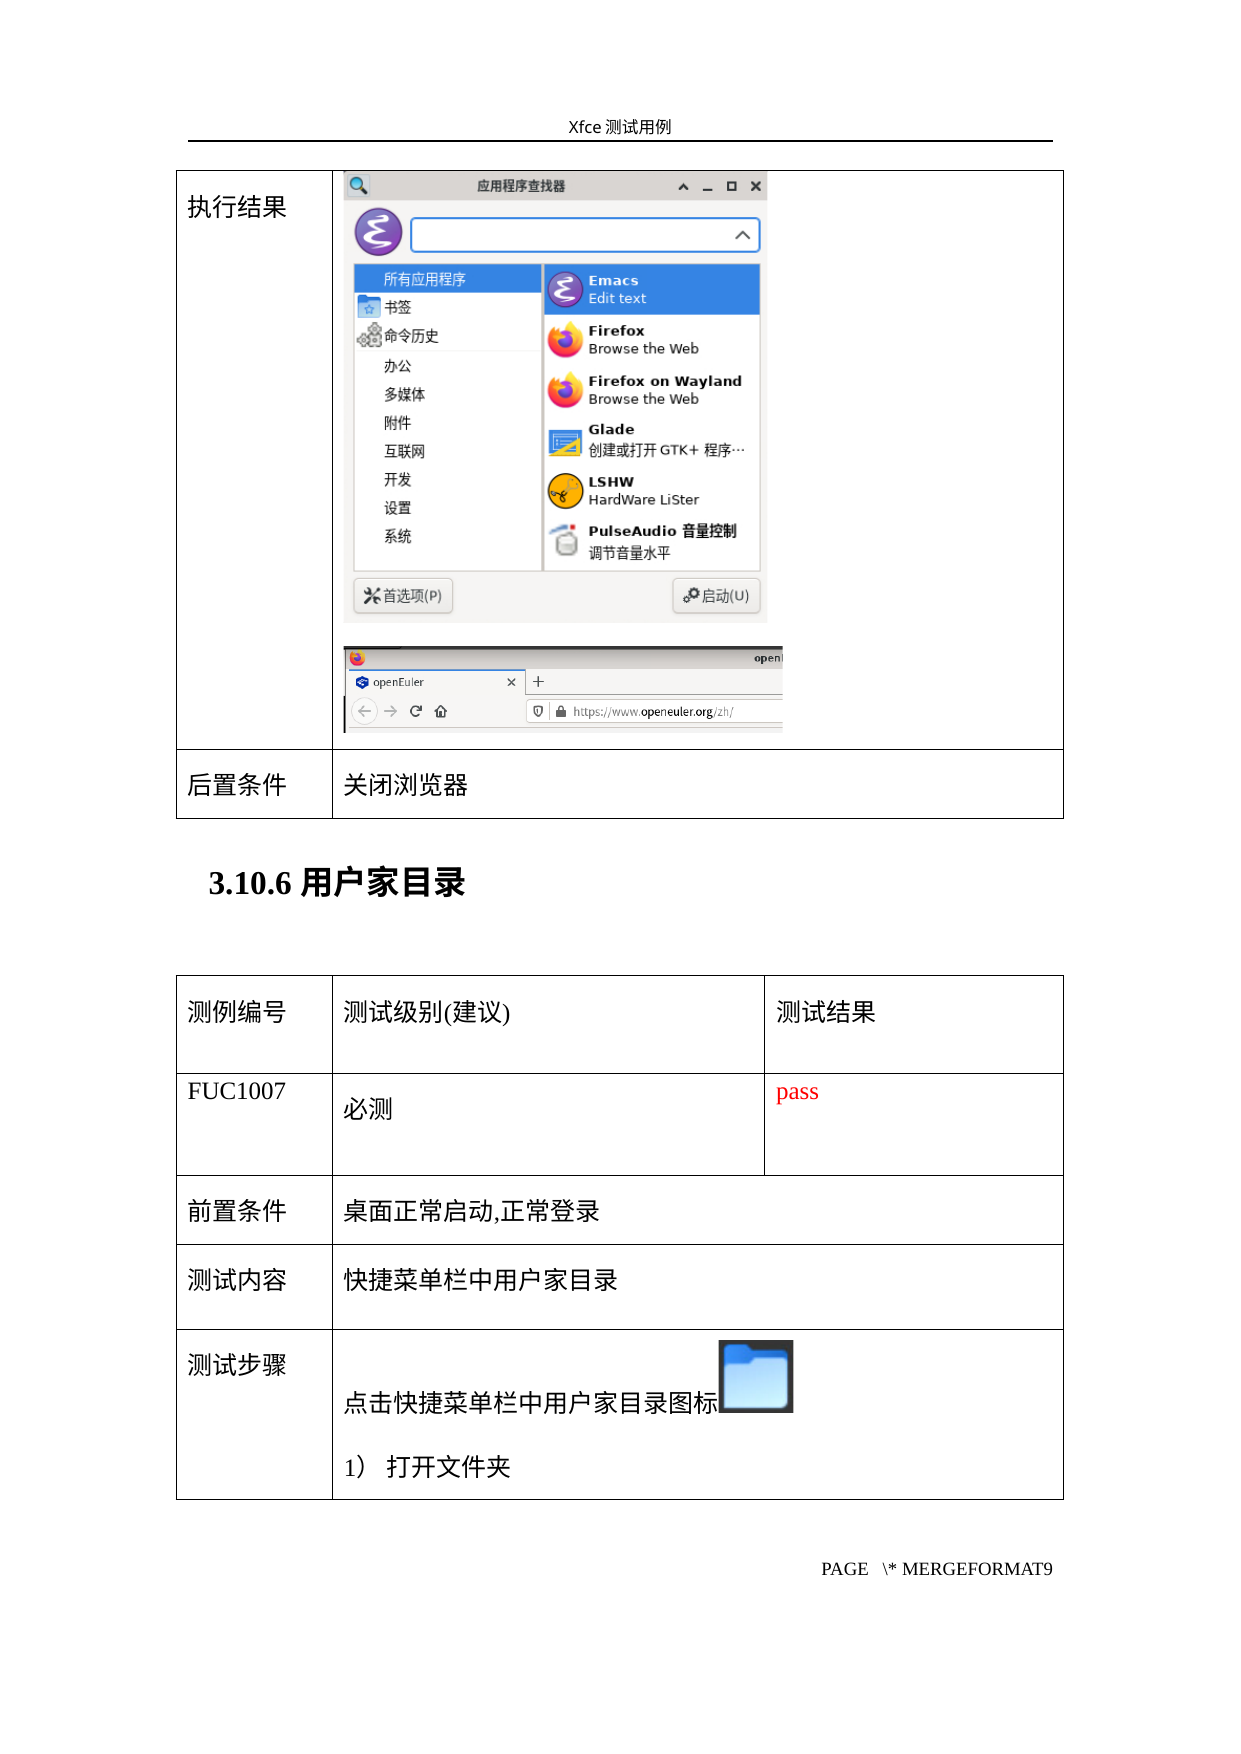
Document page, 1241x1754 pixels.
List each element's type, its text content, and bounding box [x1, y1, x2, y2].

subtitle 3.10.6 用户家目录 [187, 846, 1053, 914]
table_cell [333, 171, 1063, 749]
table_header 测例编号 [177, 976, 332, 1073]
table_cell 必测 [333, 1074, 764, 1175]
table_cell 后置条件 [177, 750, 332, 818]
table_cell 前置条件 [177, 1176, 332, 1244]
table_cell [333, 1330, 1063, 1499]
table_cell 执行结果 [177, 171, 332, 749]
table_cell 桌面正常启动,正常登录 [333, 1176, 1063, 1244]
picture [718, 1340, 794, 1413]
table_cell 关闭浏览器 [333, 750, 1063, 818]
table_cell 快捷菜单栏中用户家目录 [333, 1245, 1063, 1328]
table_cell FUC1007 [177, 1074, 332, 1175]
picture [343, 646, 783, 733]
table_cell 测试步骤 [177, 1330, 332, 1499]
table_header 测试级别(建议) [333, 976, 764, 1073]
picture [343, 171, 768, 623]
table_header 测试结果 [765, 976, 1063, 1073]
table_cell pass [765, 1074, 1063, 1175]
table_cell 测试内容 [177, 1245, 332, 1328]
